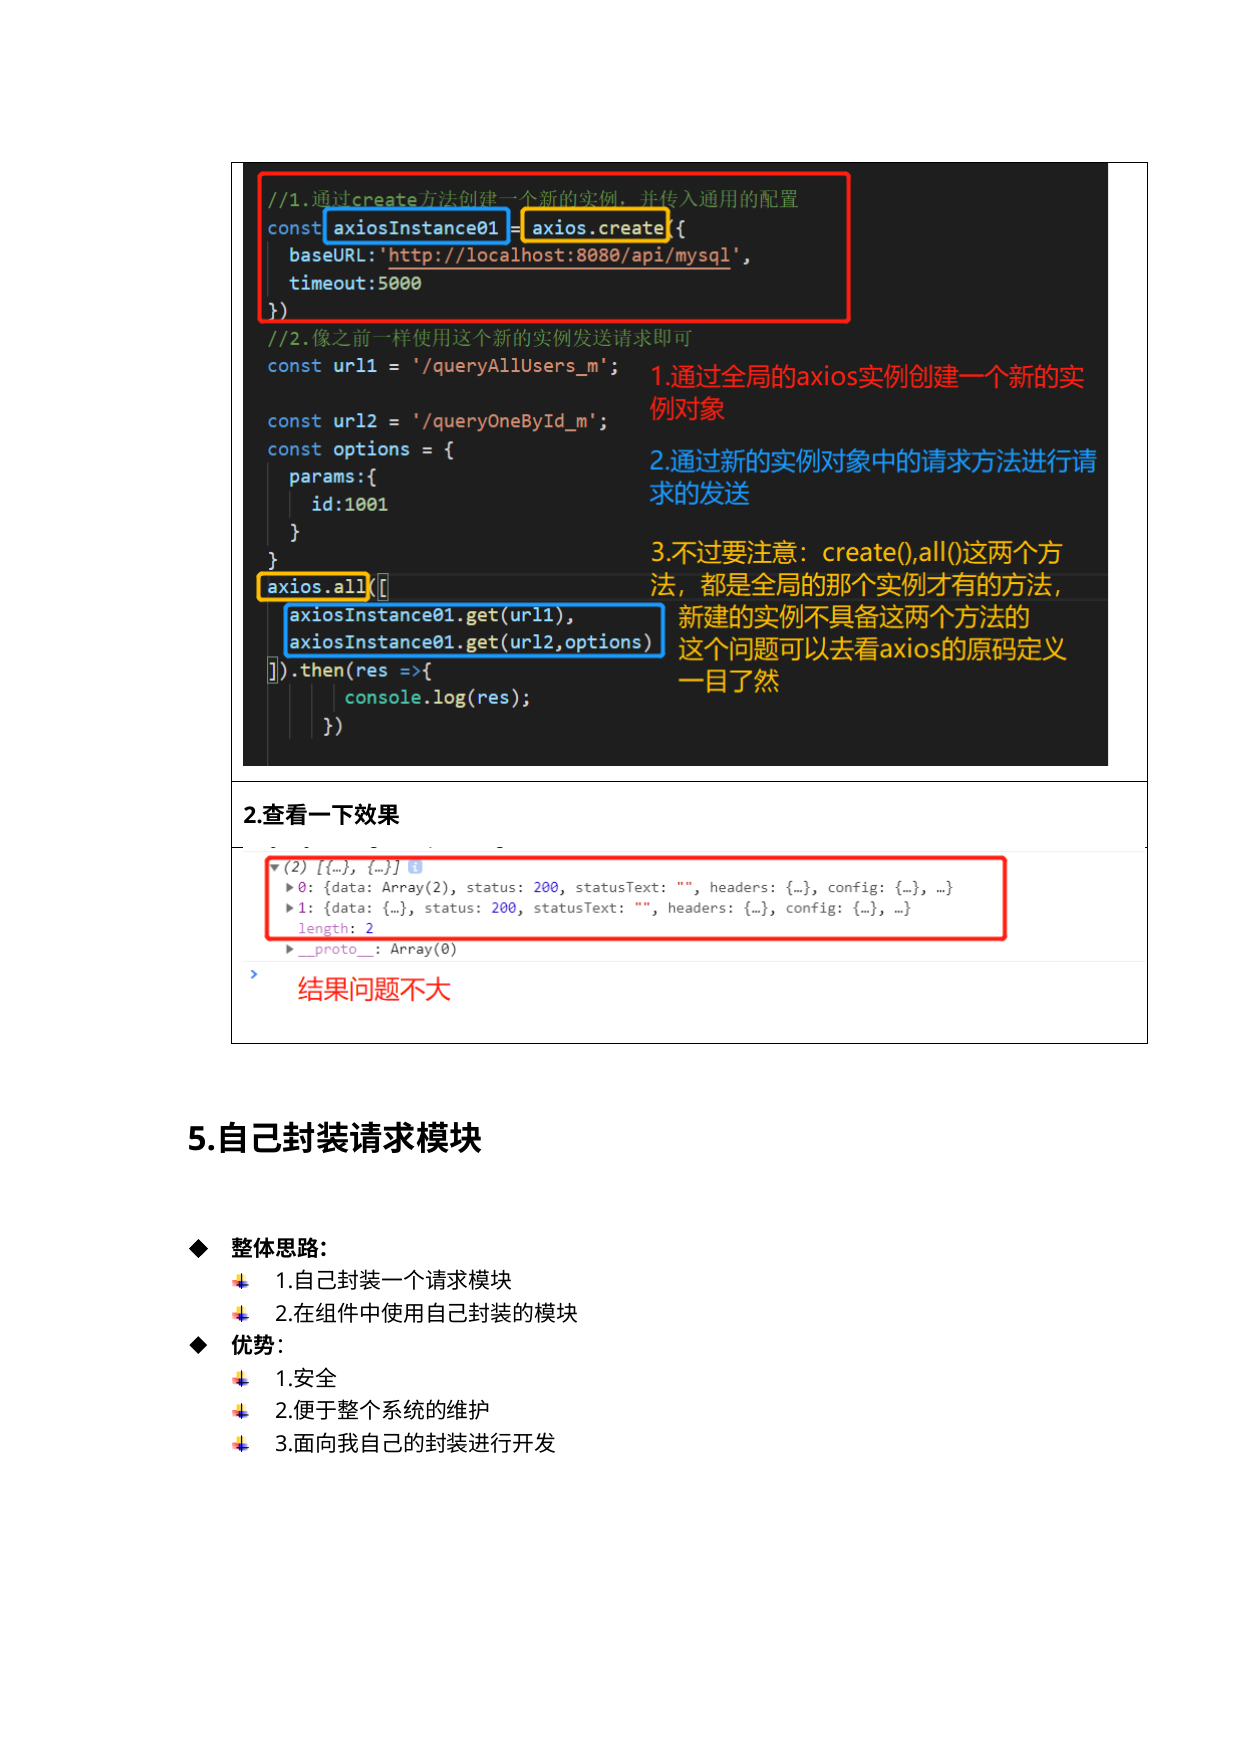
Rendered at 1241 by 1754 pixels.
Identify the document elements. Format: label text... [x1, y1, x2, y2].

list 1.安全 [231, 1361, 1053, 1393]
list 3.面向我自己的封装进行开发 [231, 1426, 1053, 1458]
table_cell [232, 848, 1147, 1043]
picture [243, 847, 1146, 1041]
list 优势： [187, 1328, 1053, 1361]
picture [232, 1272, 249, 1289]
picture [232, 1434, 249, 1452]
list 整体思路： [187, 1231, 1053, 1263]
list 2.在组件中使用自己封装的模块 [231, 1296, 1053, 1328]
list 2.便于整个系统的维护 [231, 1393, 1053, 1426]
picture [232, 1369, 249, 1387]
picture [243, 163, 1109, 766]
picture [232, 1304, 249, 1322]
table_cell 2.查看一下效果 [232, 782, 1147, 847]
picture [232, 1402, 249, 1419]
table_cell [232, 163, 1147, 781]
subtitle 5.自己封装请求模块 [187, 1103, 1053, 1168]
list 1.自己封装一个请求模块 [231, 1263, 1053, 1296]
